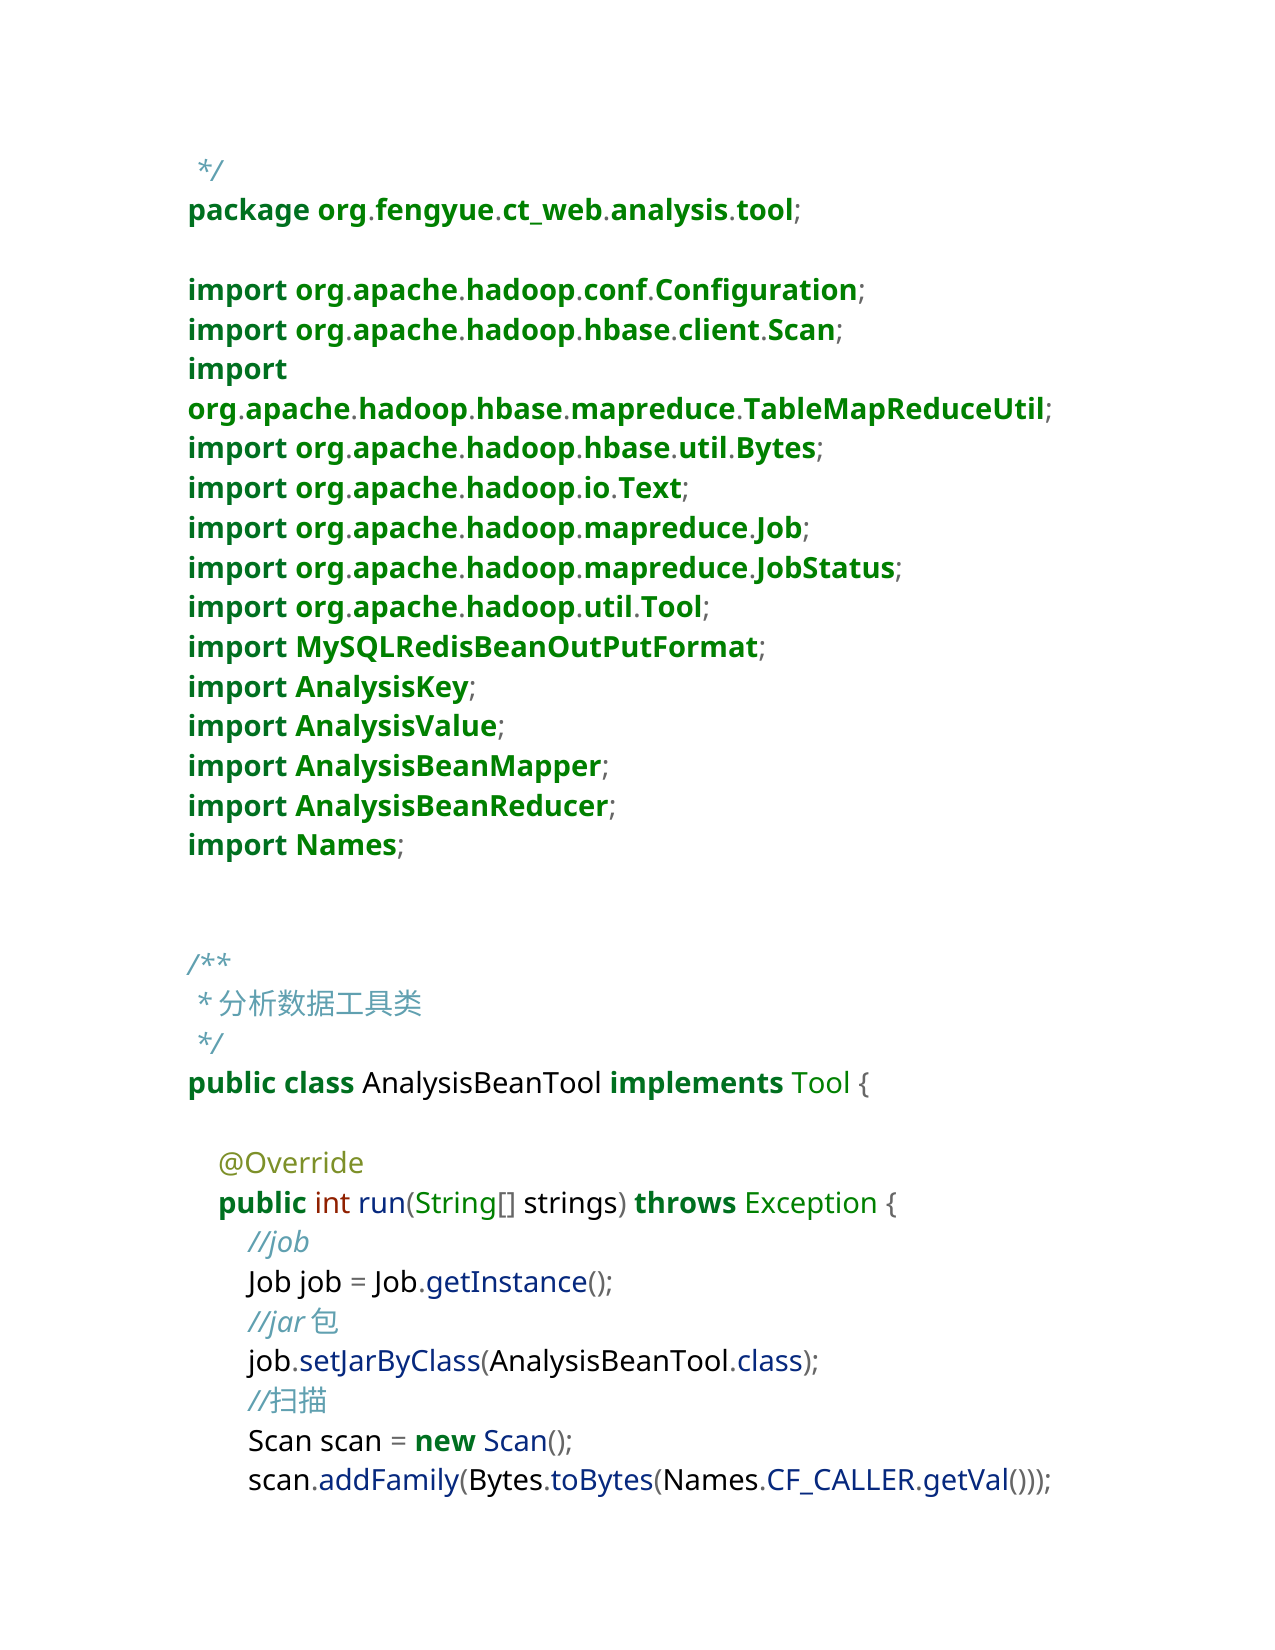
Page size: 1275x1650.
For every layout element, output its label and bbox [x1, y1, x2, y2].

text [187, 150, 1087, 1499]
